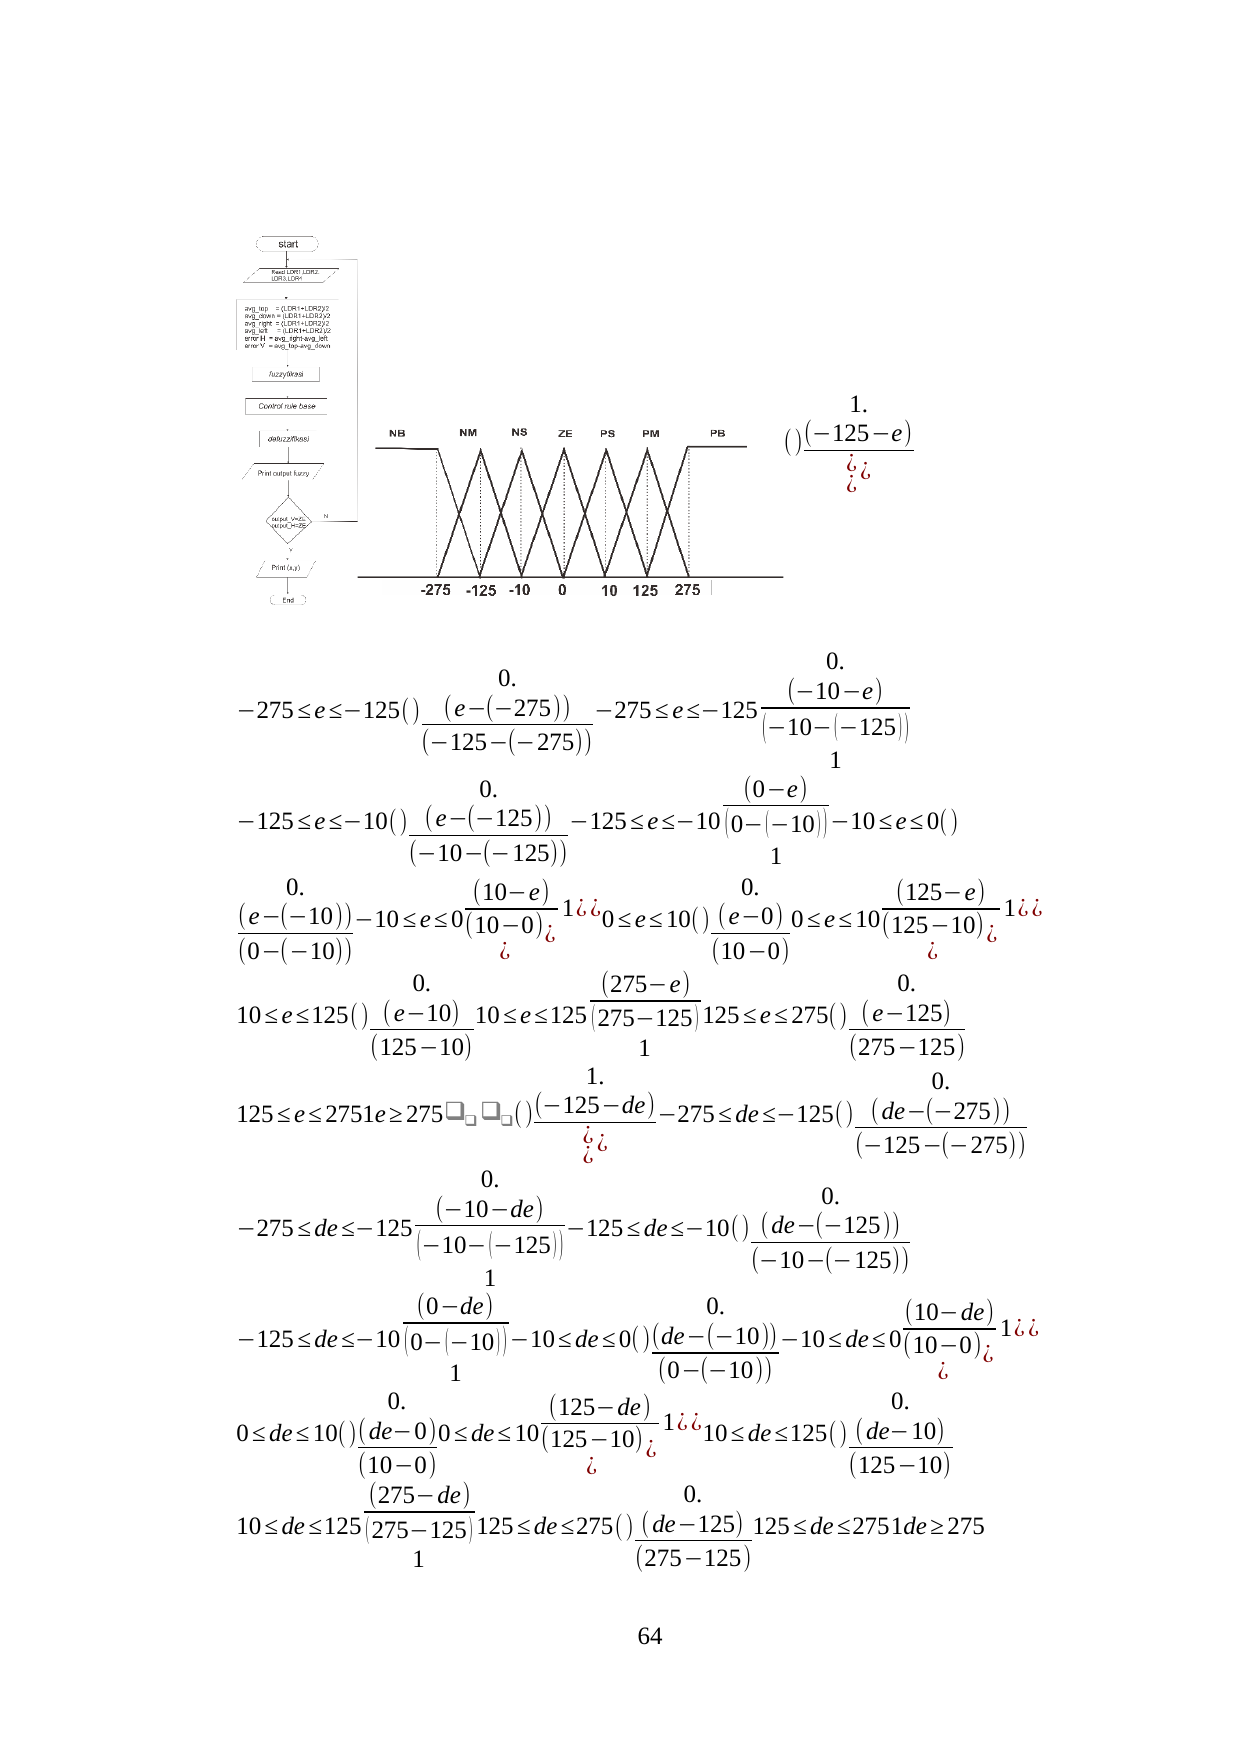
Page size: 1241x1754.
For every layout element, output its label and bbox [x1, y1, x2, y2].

picture [236, 236, 784, 605]
